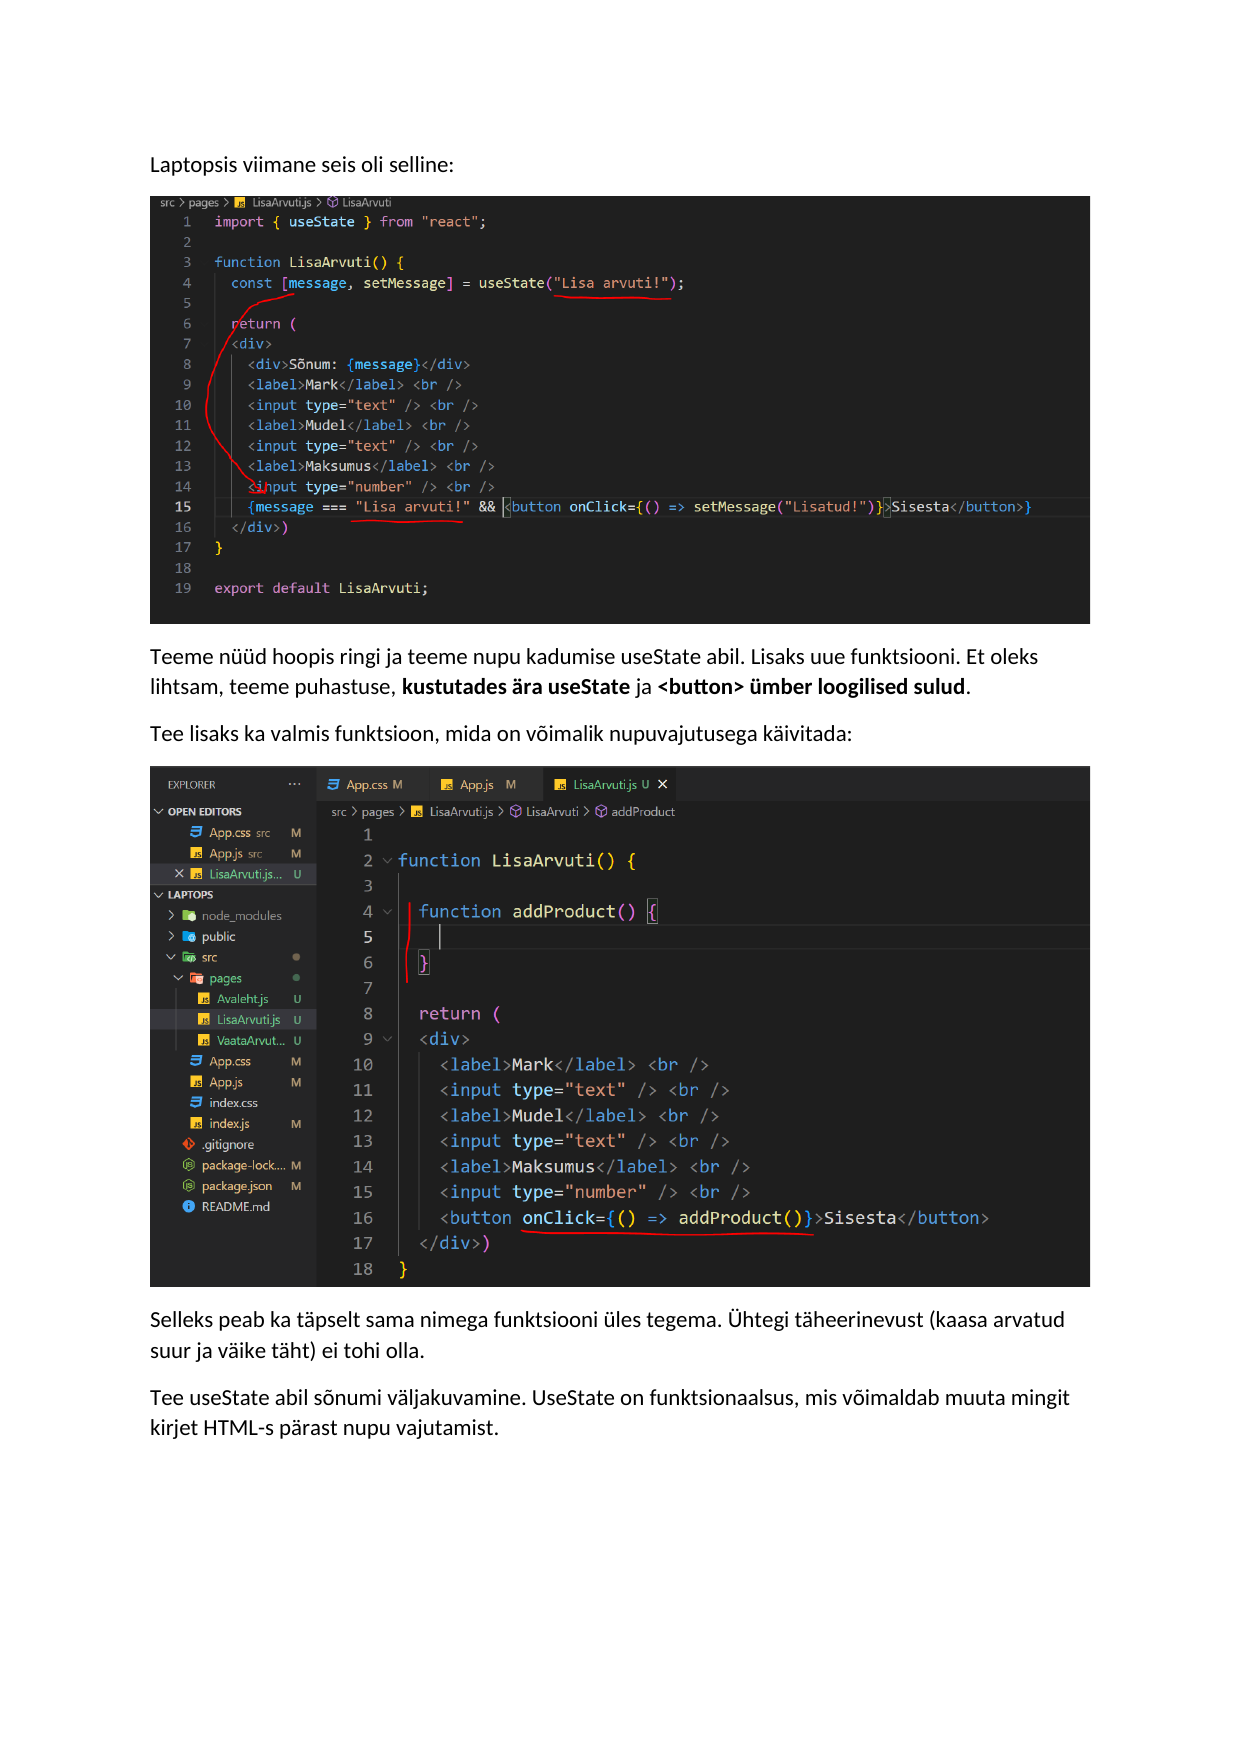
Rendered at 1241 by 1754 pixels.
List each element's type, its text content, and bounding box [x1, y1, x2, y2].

picture [150, 766, 1091, 1287]
text Tee useState abil sõnumi väljakuvamine. UseState on funktsionaalsus, mis võimaldab muuta mingit kirjet HTML-s pärast nupu vajutamist. [150, 1383, 1090, 1441]
text Laptopsis viimane seis oli selline: [150, 150, 1090, 178]
text Teeme nüüd hoopis ringi ja teeme nupu kadumise useState abil. Lisaks uue funktsiooni. Et oleks lihtsam, teeme puhastuse, kustutades ära useState ja <button> ümber loogilised sulud. [150, 642, 1090, 701]
text Tee lisaks ka valmis funktsioon, mida on võimalik nupuvajutusega käivitada: [150, 719, 1090, 747]
text Selleks peab ka täpselt sama nimega funktsiooni üles tegema. Ühtegi täheerinevust (kaasa arvatud suur ja väike täht) ei tohi olla. [150, 1306, 1090, 1364]
picture [150, 196, 1091, 624]
